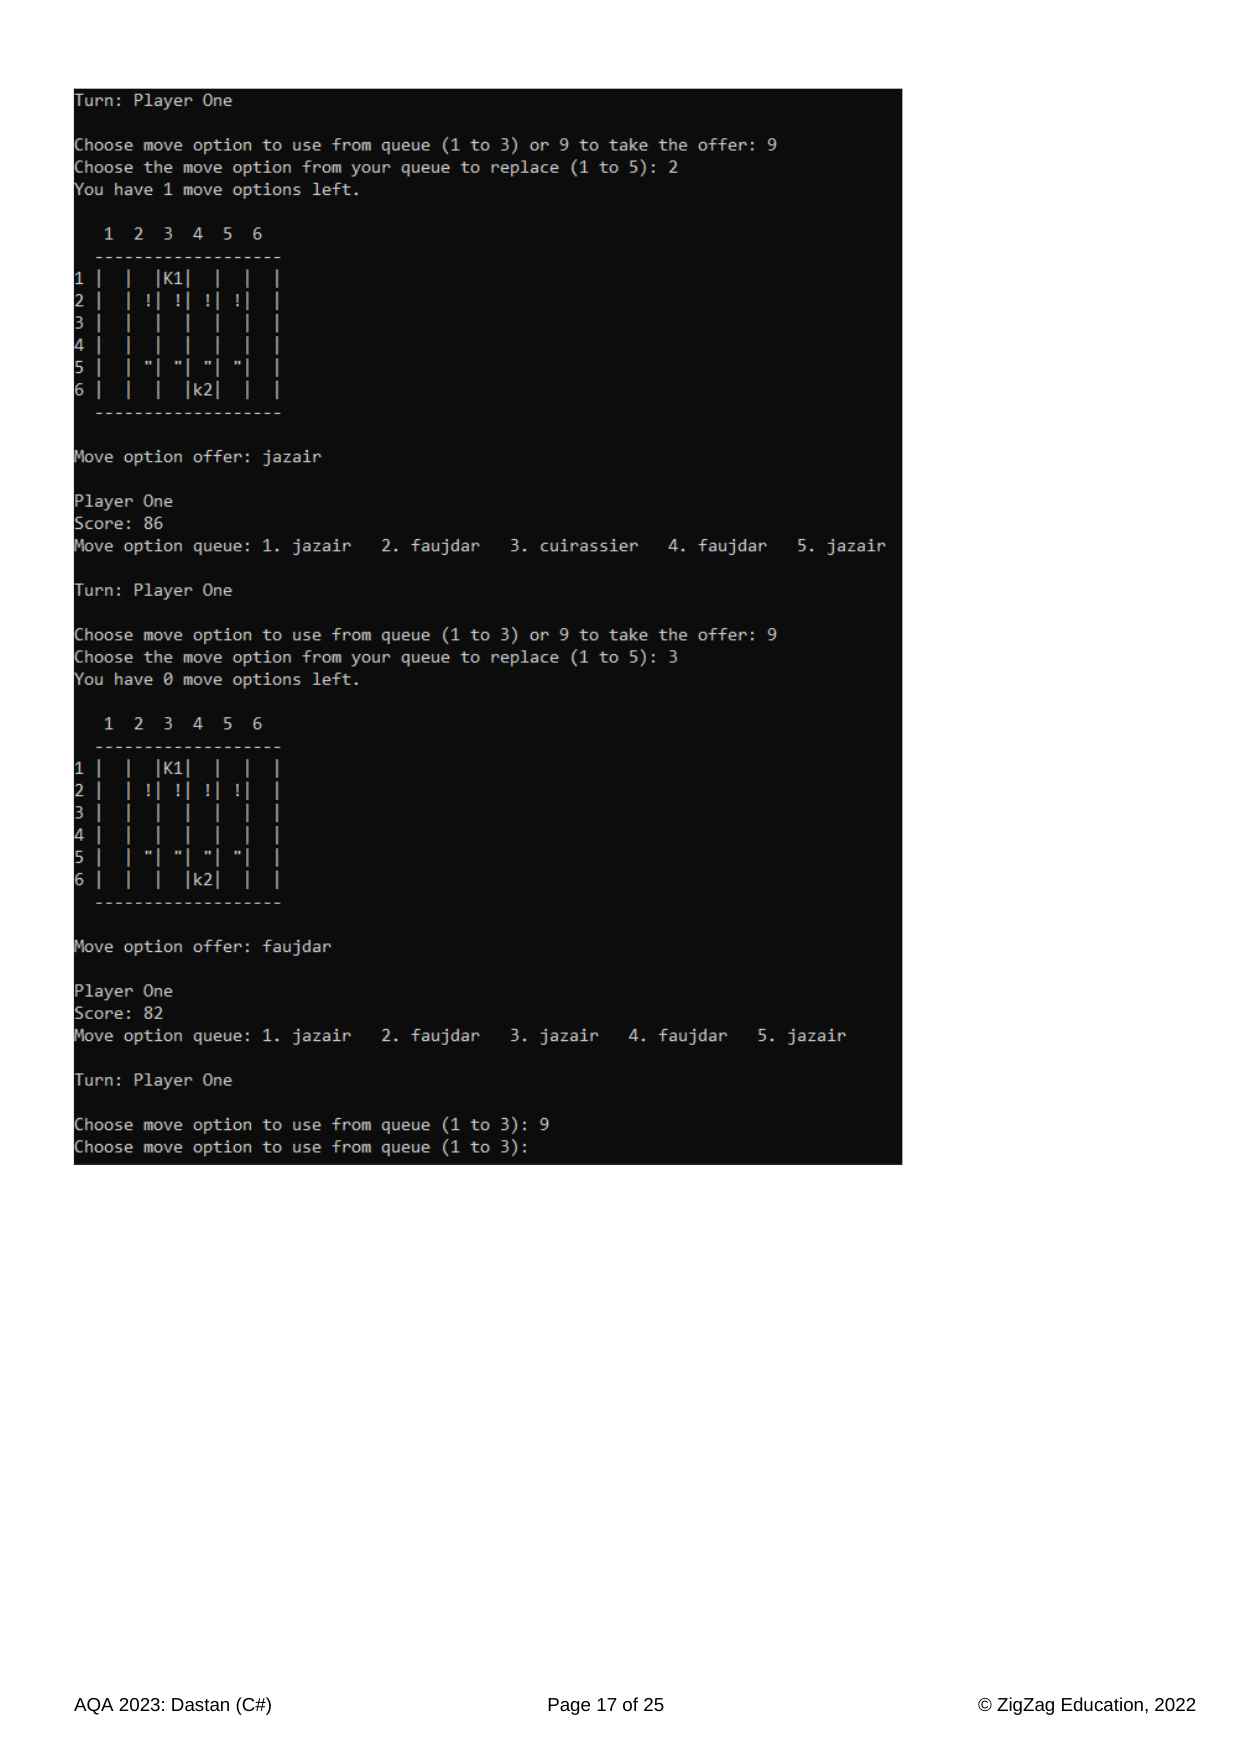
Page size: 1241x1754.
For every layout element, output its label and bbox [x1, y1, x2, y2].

picture [73, 88, 903, 1165]
